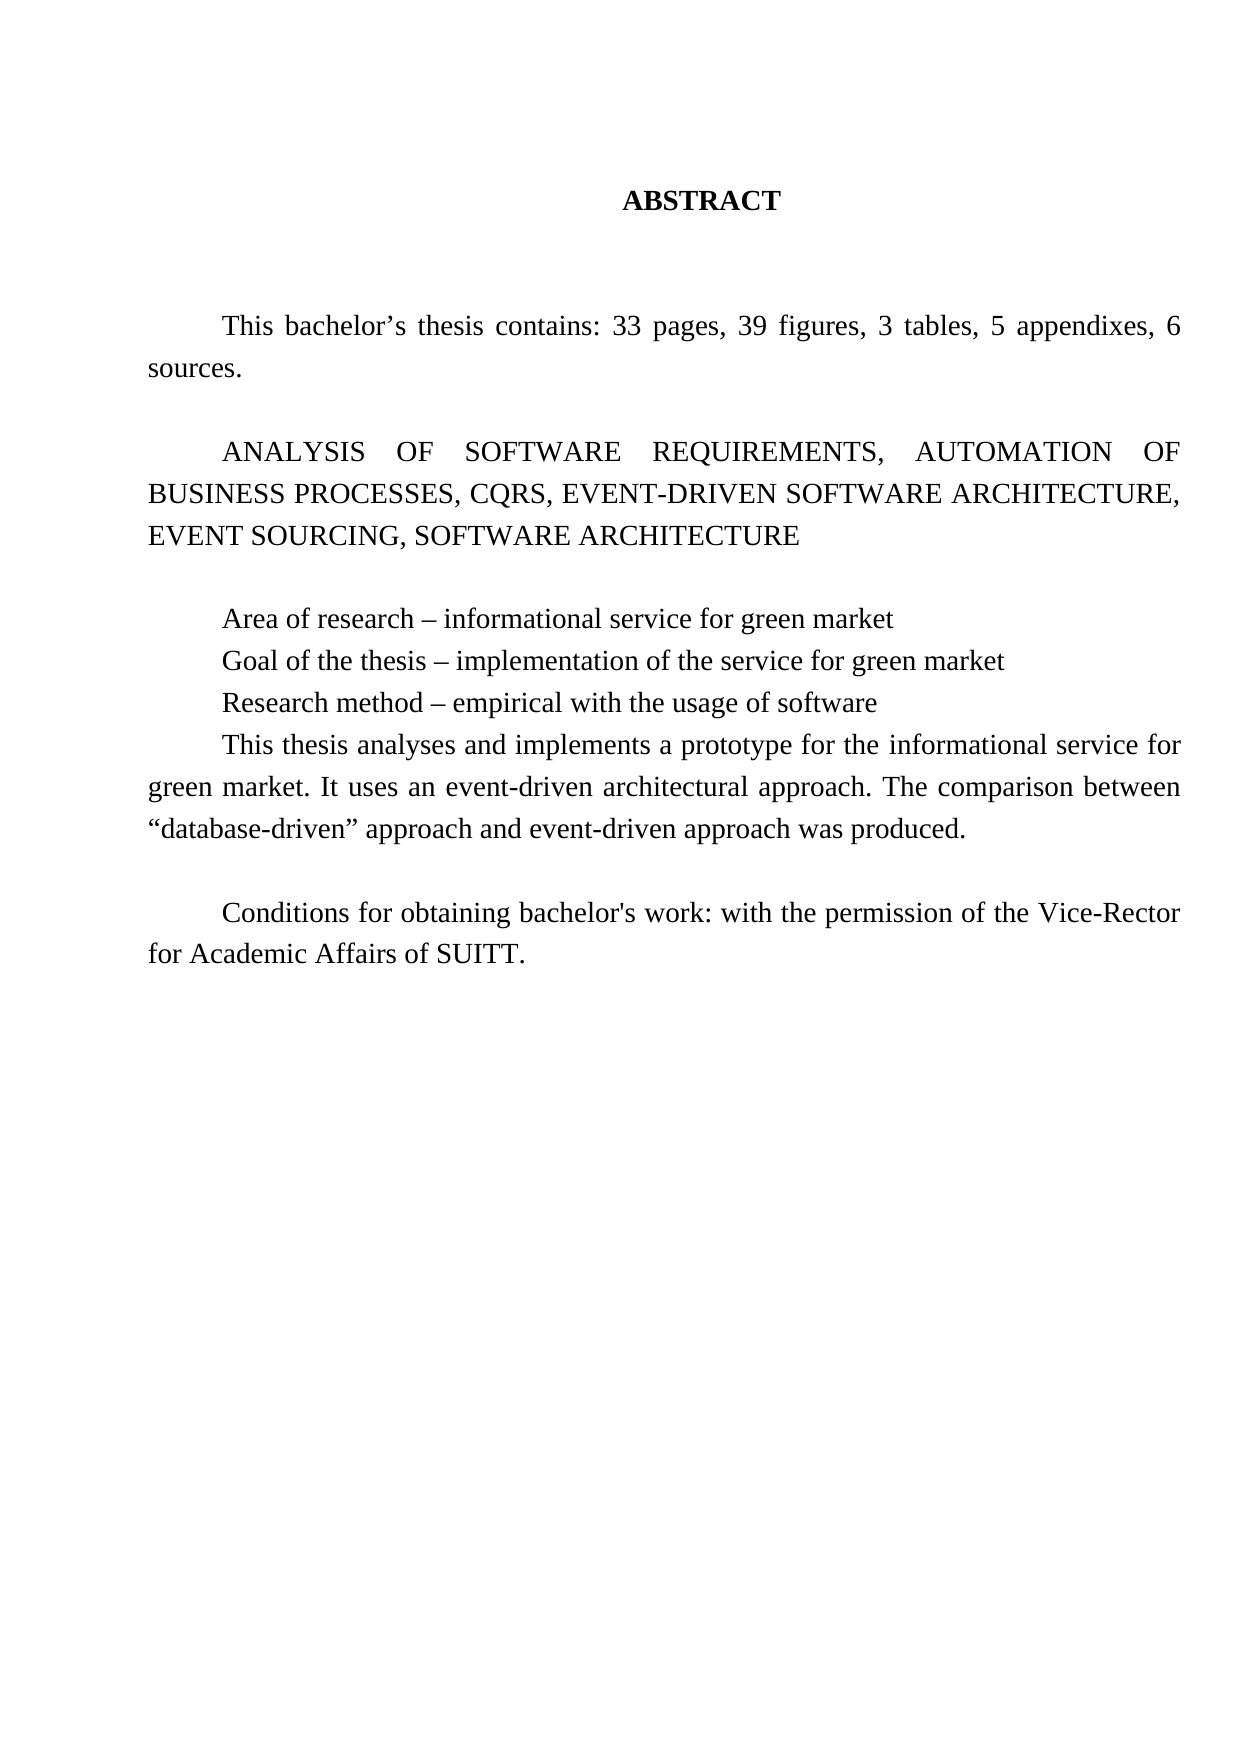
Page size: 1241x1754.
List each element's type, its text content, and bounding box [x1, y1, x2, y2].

text ABSTRACT [148, 183, 1181, 216]
text Conditions for obtaining bachelor's work: with the permission of the Vice-Rector for Academic Affairs of SUITT. [148, 895, 1181, 970]
text Area of research – informational service for green market [148, 602, 1181, 635]
text This thesis analyses and implements a prototype for the informational service for green market. It uses an event-driven architectural approach. The comparison between “database-driven” approach and event-driven approach was produced. [148, 727, 1181, 844]
text ANALYSIS OF SOFTWARE REQUIREMENTS, AUTOMATION OF BUSINESS PROCESSES, CQRS, EVENT-DRIVEN SOFTWARE ARCHITECTURE, EVENT SOURCING, SOFTWARE ARCHITECTURE [148, 434, 1181, 551]
text Goal of the thesis – implementation of the service for green market [148, 643, 1181, 677]
text This bachelor’s thesis contains: 33 pages, 39 figures, 3 tables, 5 appendixes, 6 sources. [148, 308, 1181, 384]
text Research method – empirical with the usage of software [148, 685, 1181, 719]
